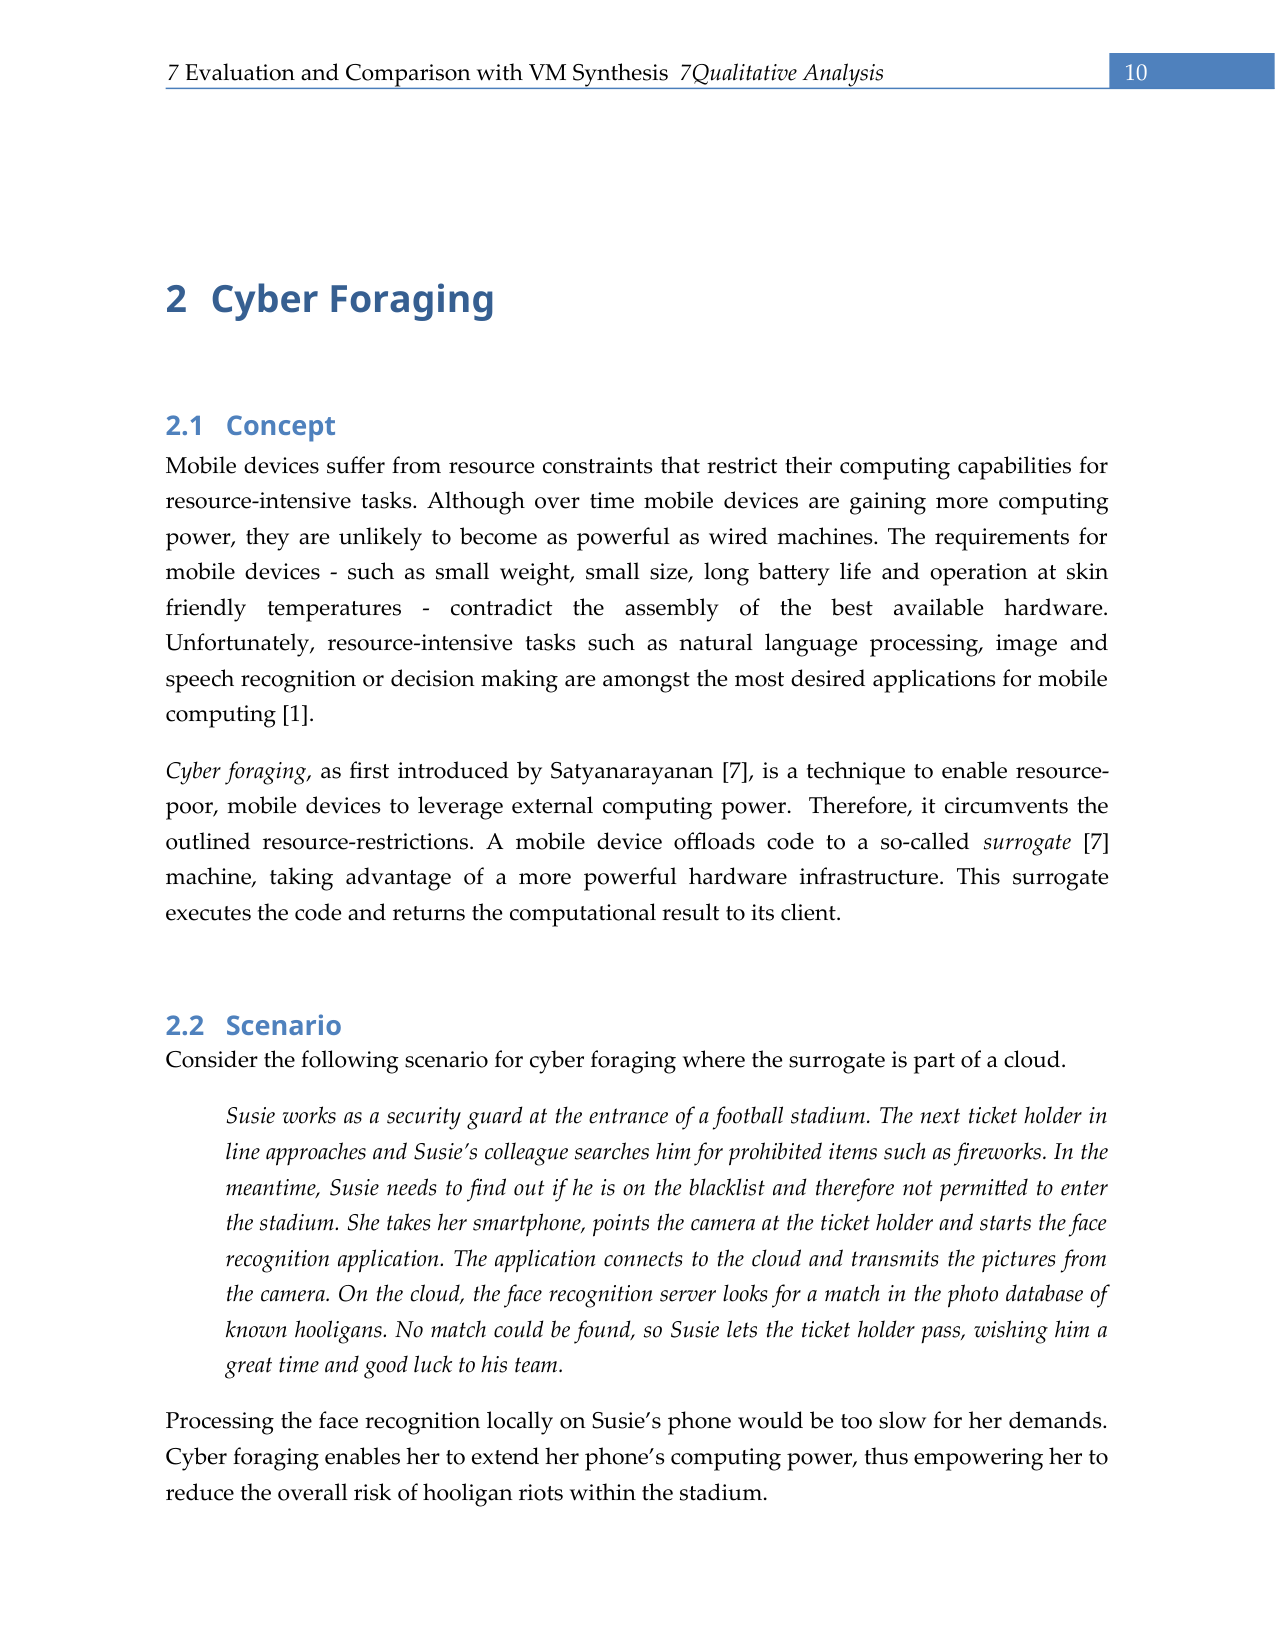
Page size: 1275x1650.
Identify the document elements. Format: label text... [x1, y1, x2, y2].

subtitle Cyber Foraging [165, 273, 1109, 324]
subtitle Scenario [165, 1006, 1109, 1043]
subtitle Concept [165, 406, 1109, 443]
text Mobile devices suffer from resource constraints that restrict their computing capabilities for resource-intensive tasks. Although over time mobile devices are gaining more computing power, they are unlikely to become as powerful as wired machines. The requirements for mobile devices - such as small weight, small size, long battery life and operation at skin friendly temperatures - contradict the assembly of the best available hardware. Unfortunately, resource-intensive tasks such as natural language processing, image and speech recognition or decision making are amongst the most desired applications for mobile computing . [165, 449, 1109, 728]
text Consider the following scenario for cyber foraging where the surrogate is part of a cloud. [165, 1043, 1109, 1074]
text Susie works as a security guard at the entrance of a football stadium. The next ticket holder in line approaches and Susie’s colleague searches him for prohibited items such as fireworks. In the meantime, Susie needs to find out if he is on the blacklist and therefore not permitted to enter the stadium. She takes her smartphone, points the camera at the ticket holder and starts the face recognition application. The application connects to the cloud and transmits the pictures from the camera. On the cloud, the face recognition server looks for a match in the photo database of known hooligans. No match could be found, so Susie lets the ticket holder pass, wishing him a great time and good luck to his team. [225, 1099, 1109, 1379]
text Cyber foraging, as first introduced by Satyanarayanan , is a technique to enable resource-poor, mobile devices to leverage external computing power. Therefore, it circumvents the outlined resource-restrictions. A mobile device offloads code to a so-called surrogate machine, taking advantage of a more powerful hardware infrastructure. This surrogate executes the code and returns the computational result to its client. [165, 754, 1109, 927]
text Processing the face recognition locally on Susie’s phone would be too slow for her demands. Cyber foraging enables her to extend her phone’s computing power, thus empowering her to reduce the overall risk of hooligan riots within the stadium. [165, 1404, 1109, 1507]
